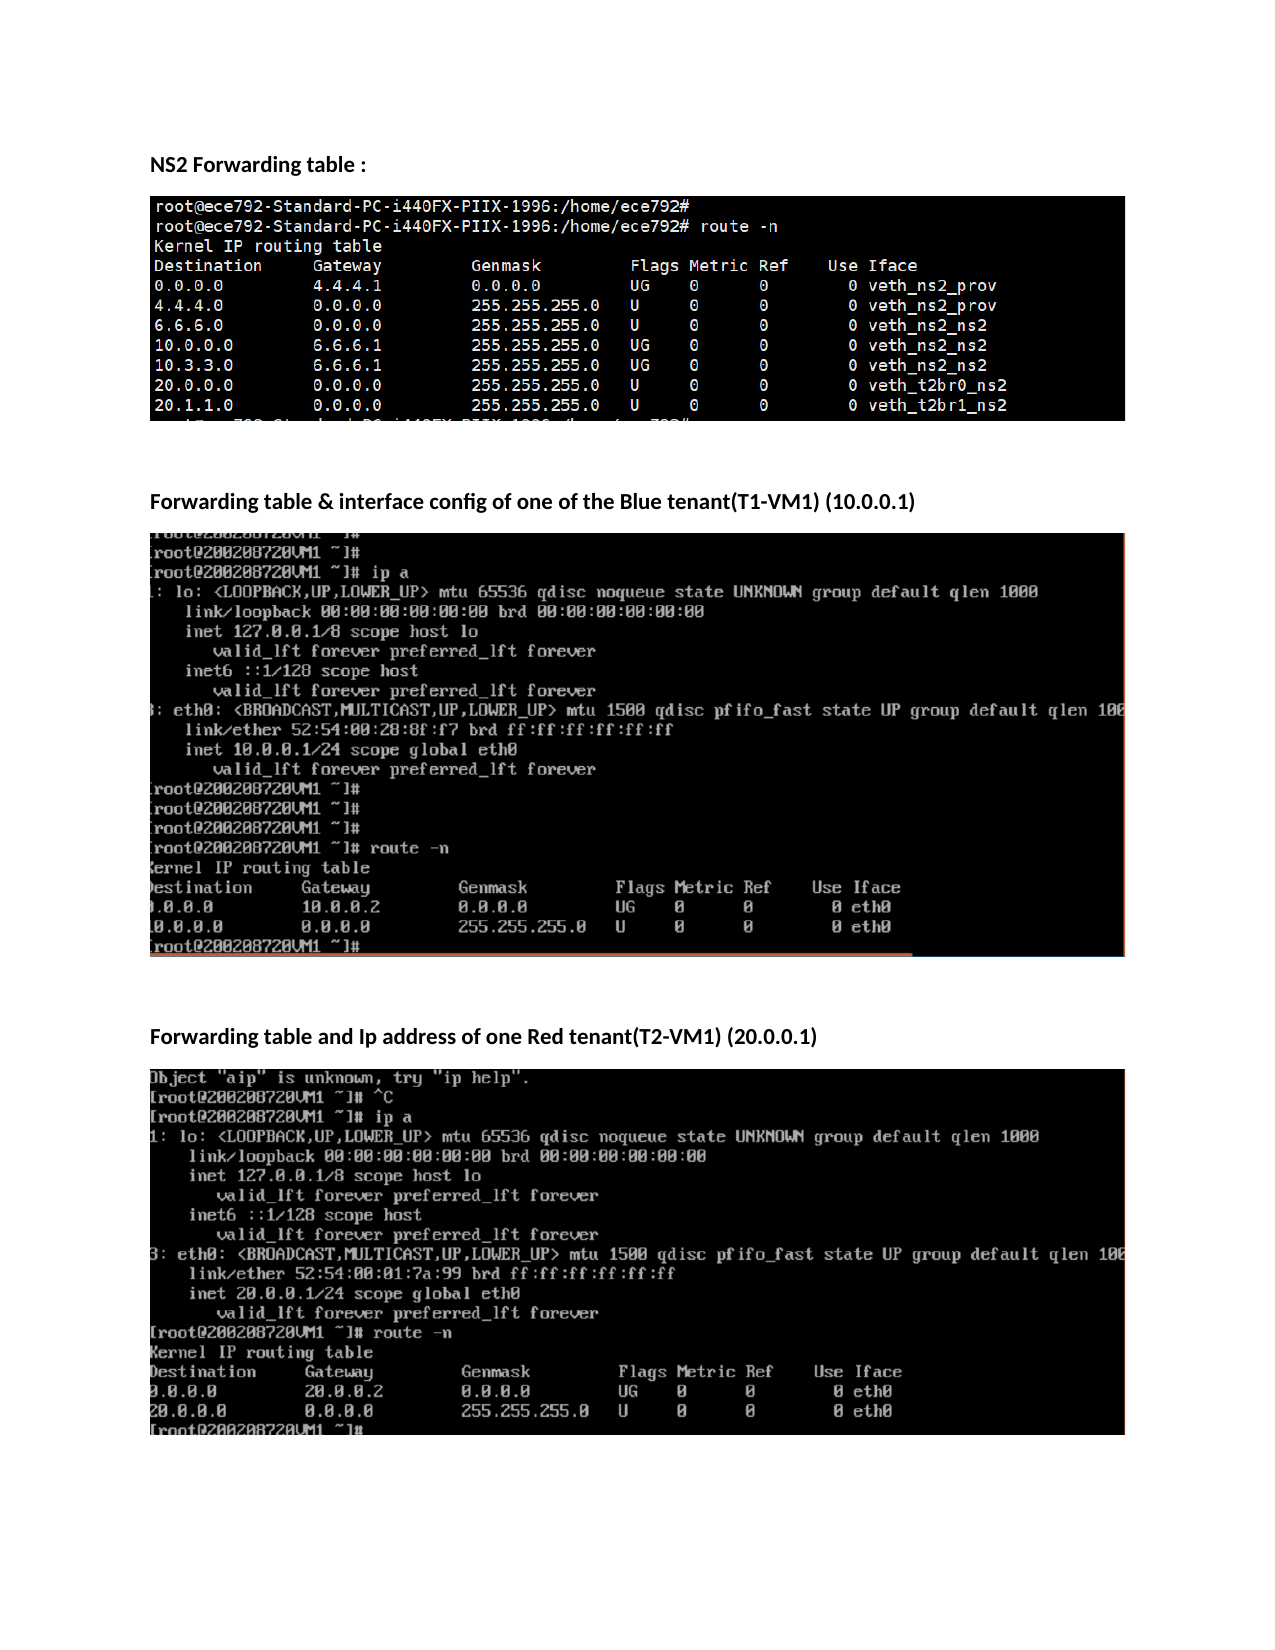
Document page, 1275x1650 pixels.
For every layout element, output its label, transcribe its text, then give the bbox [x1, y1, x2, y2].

picture [150, 1069, 1125, 1435]
picture [150, 196, 1125, 421]
picture [150, 533, 1125, 957]
text Forwarding table & interface config of one of the Blue tenant(T1-VM1) (10.0.0.1) [150, 487, 1125, 515]
text Forwarding table and Ip address of one Red tenant(T2-VM1) (20.0.0.1) [150, 1022, 1125, 1050]
text NS2 Forwarding table : [150, 150, 1125, 178]
